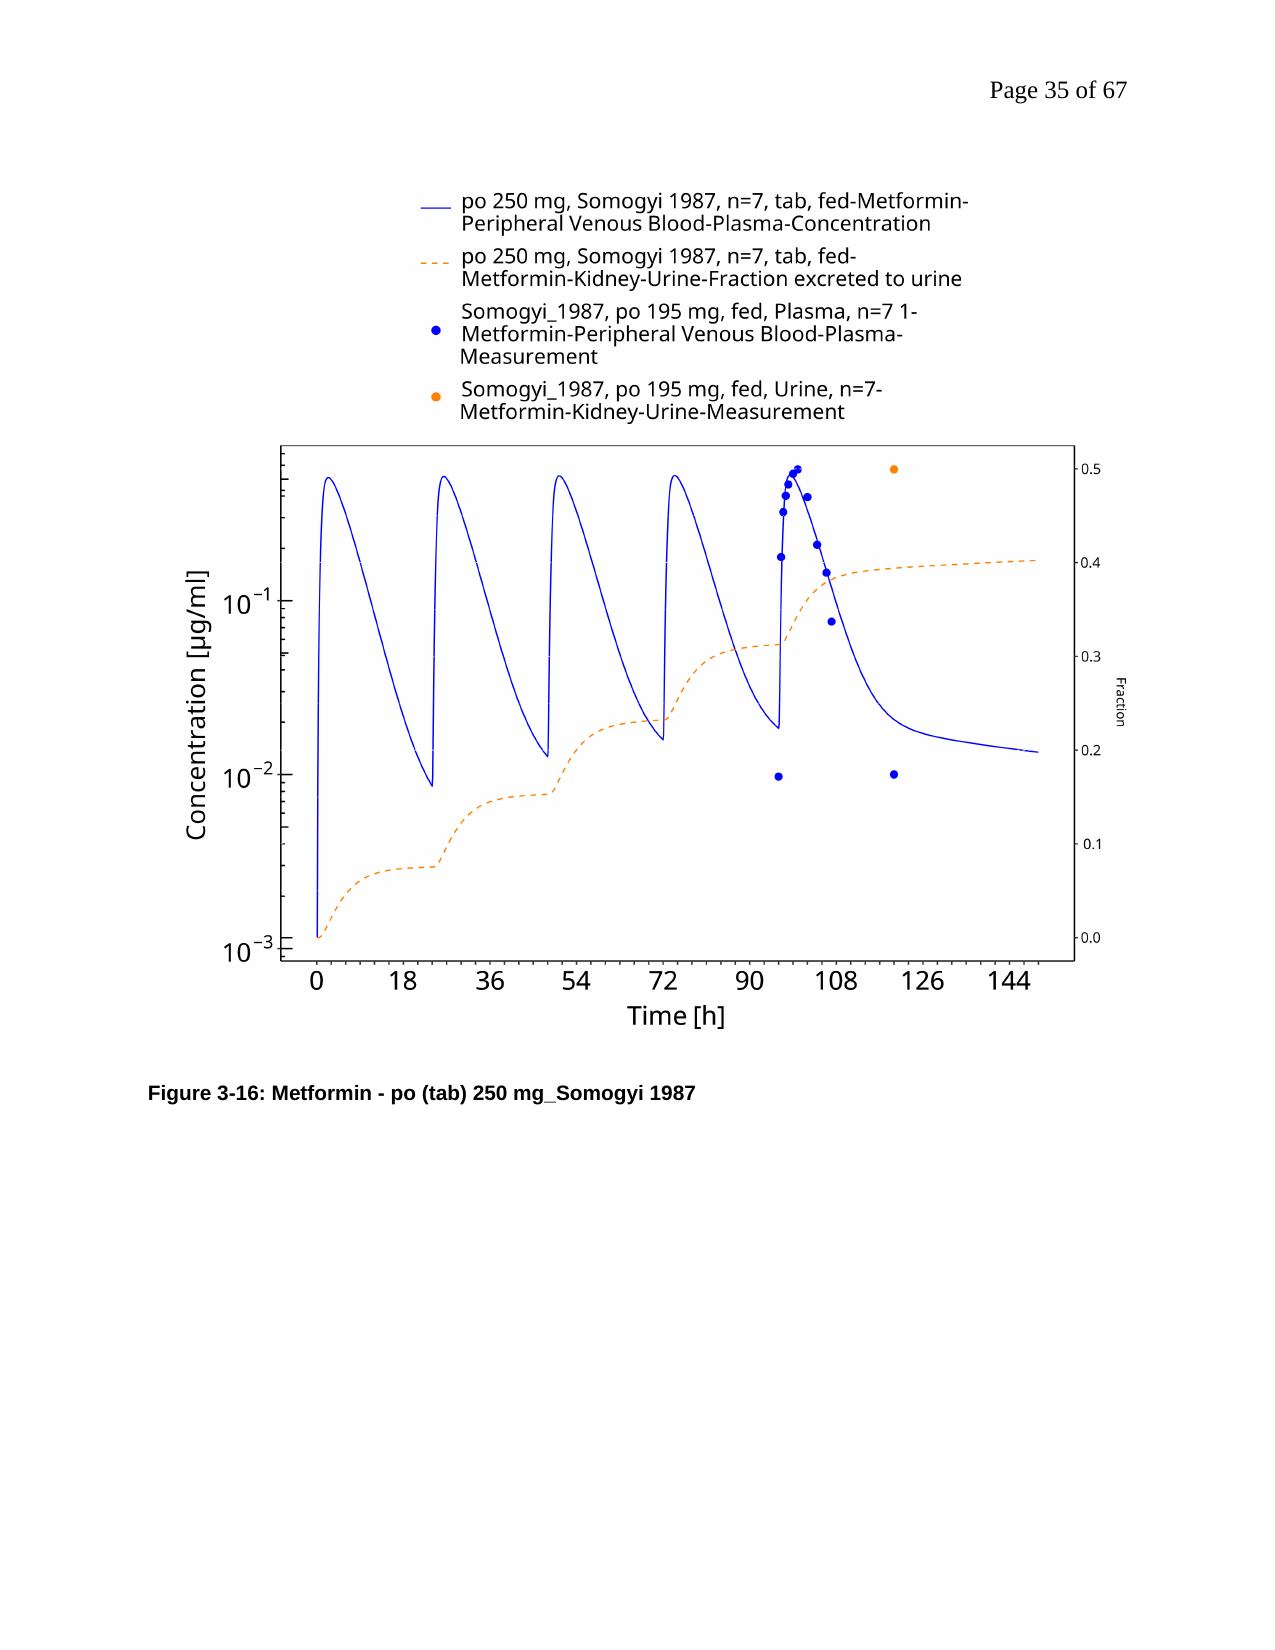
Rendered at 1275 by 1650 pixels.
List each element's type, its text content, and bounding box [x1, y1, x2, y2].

picture [166, 166, 1146, 1051]
text Figure 3-16: Metformin - po (tab) 250 mg_Somogyi 1987 [148, 1081, 1127, 1105]
